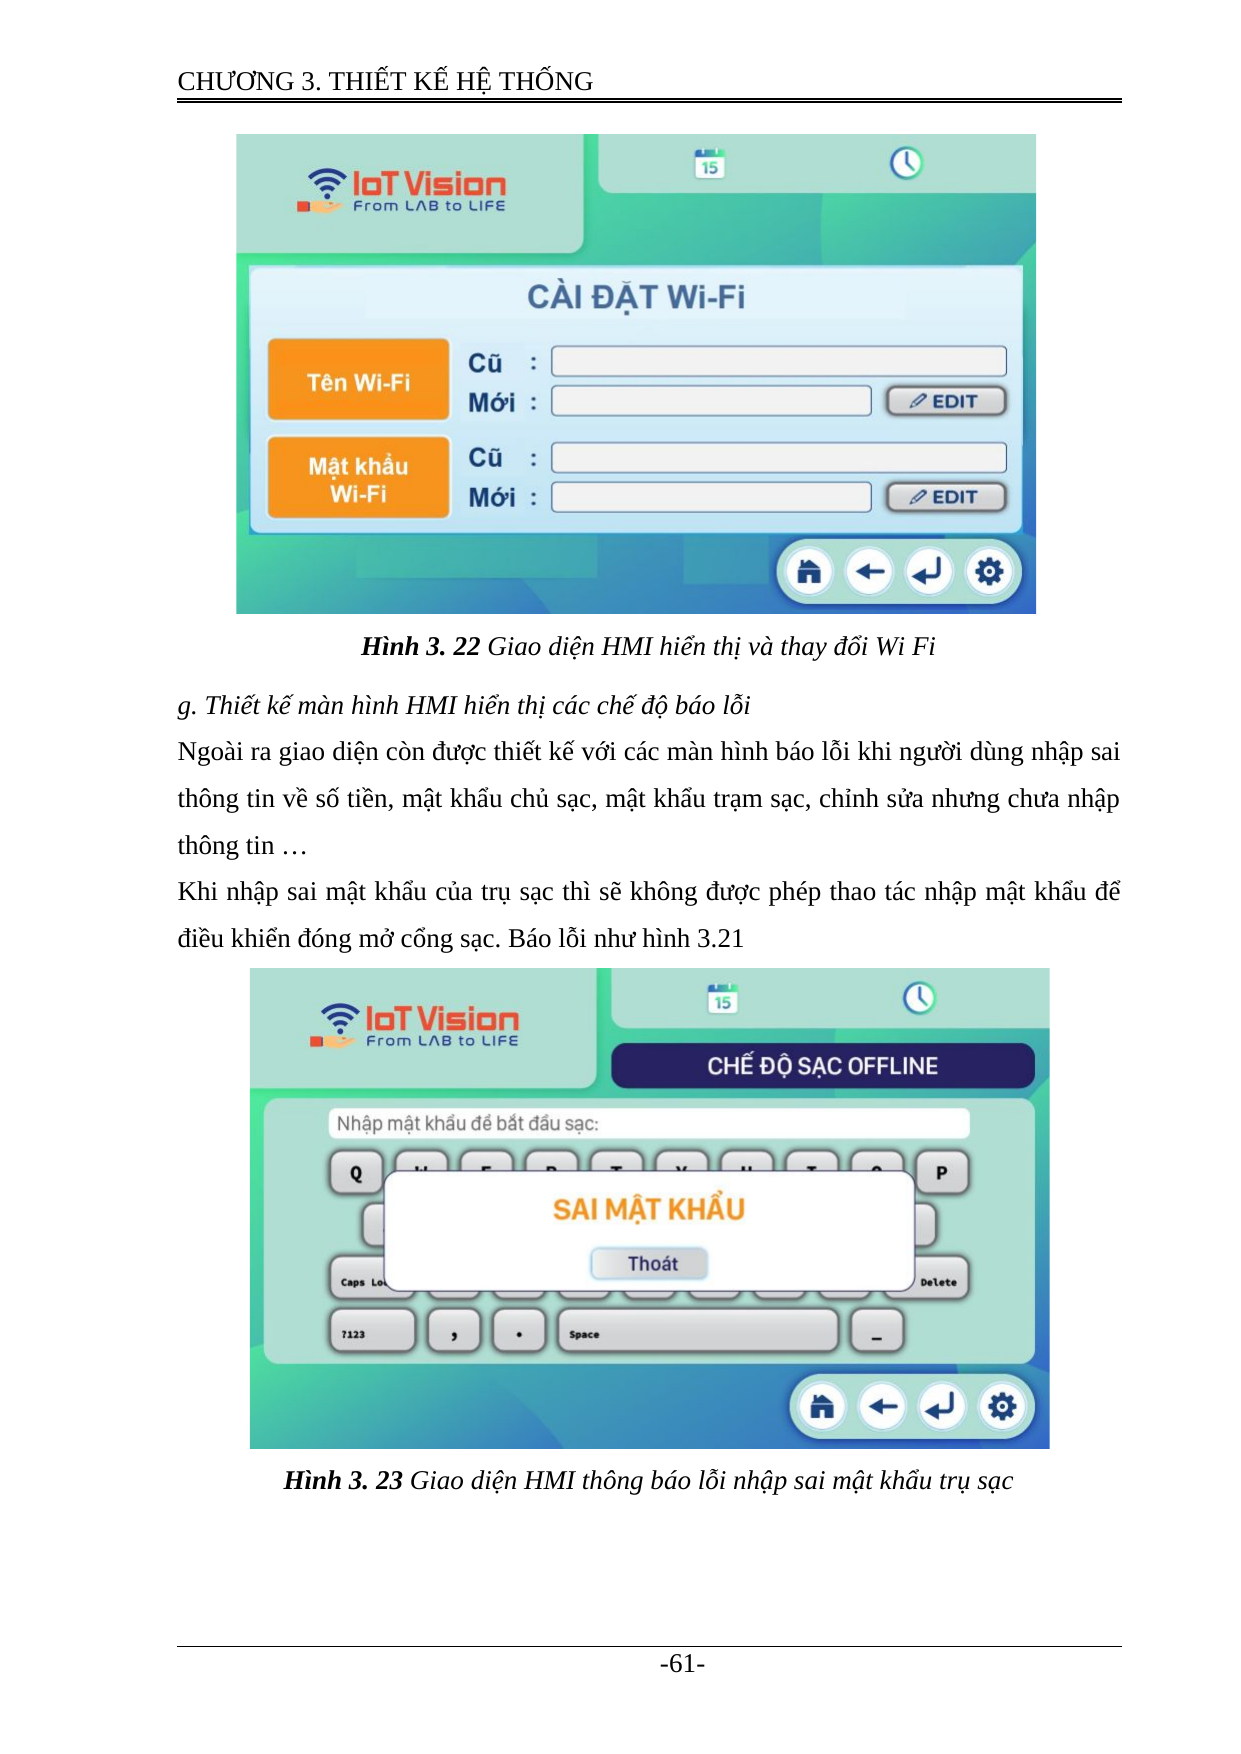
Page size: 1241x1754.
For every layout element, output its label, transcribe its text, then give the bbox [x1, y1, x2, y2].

picture [236, 134, 1037, 614]
text Hình 3. 22 Giao diện HMI hiển thị và thay đổi Wi Fi [177, 629, 1122, 661]
text Ngoài ra giao diện còn được thiết kế với các màn hình báo lỗi khi người dùng nhập sai thông tin về số tiền, mật khẩu chủ sạc, mật khẩu trạm sạc, chỉnh sửa nhưng chưa nhập thông tin … [177, 735, 1122, 860]
subtitle Thiết kế màn hình HMI hiển thị các chế độ báo lỗi [177, 689, 1122, 720]
text Khi nhập sai mật khẩu của trụ sạc thì sẽ không được phép thao tác nhập mật khẩu để điều khiển đóng mở cổng sạc. Báo lỗi như hình 3.21 [177, 875, 1122, 953]
picture [249, 968, 1050, 1449]
text Hình 3. 23 Giao diện HMI thông báo lỗi nhập sai mật khẩu trụ sạc [177, 1464, 1122, 1495]
